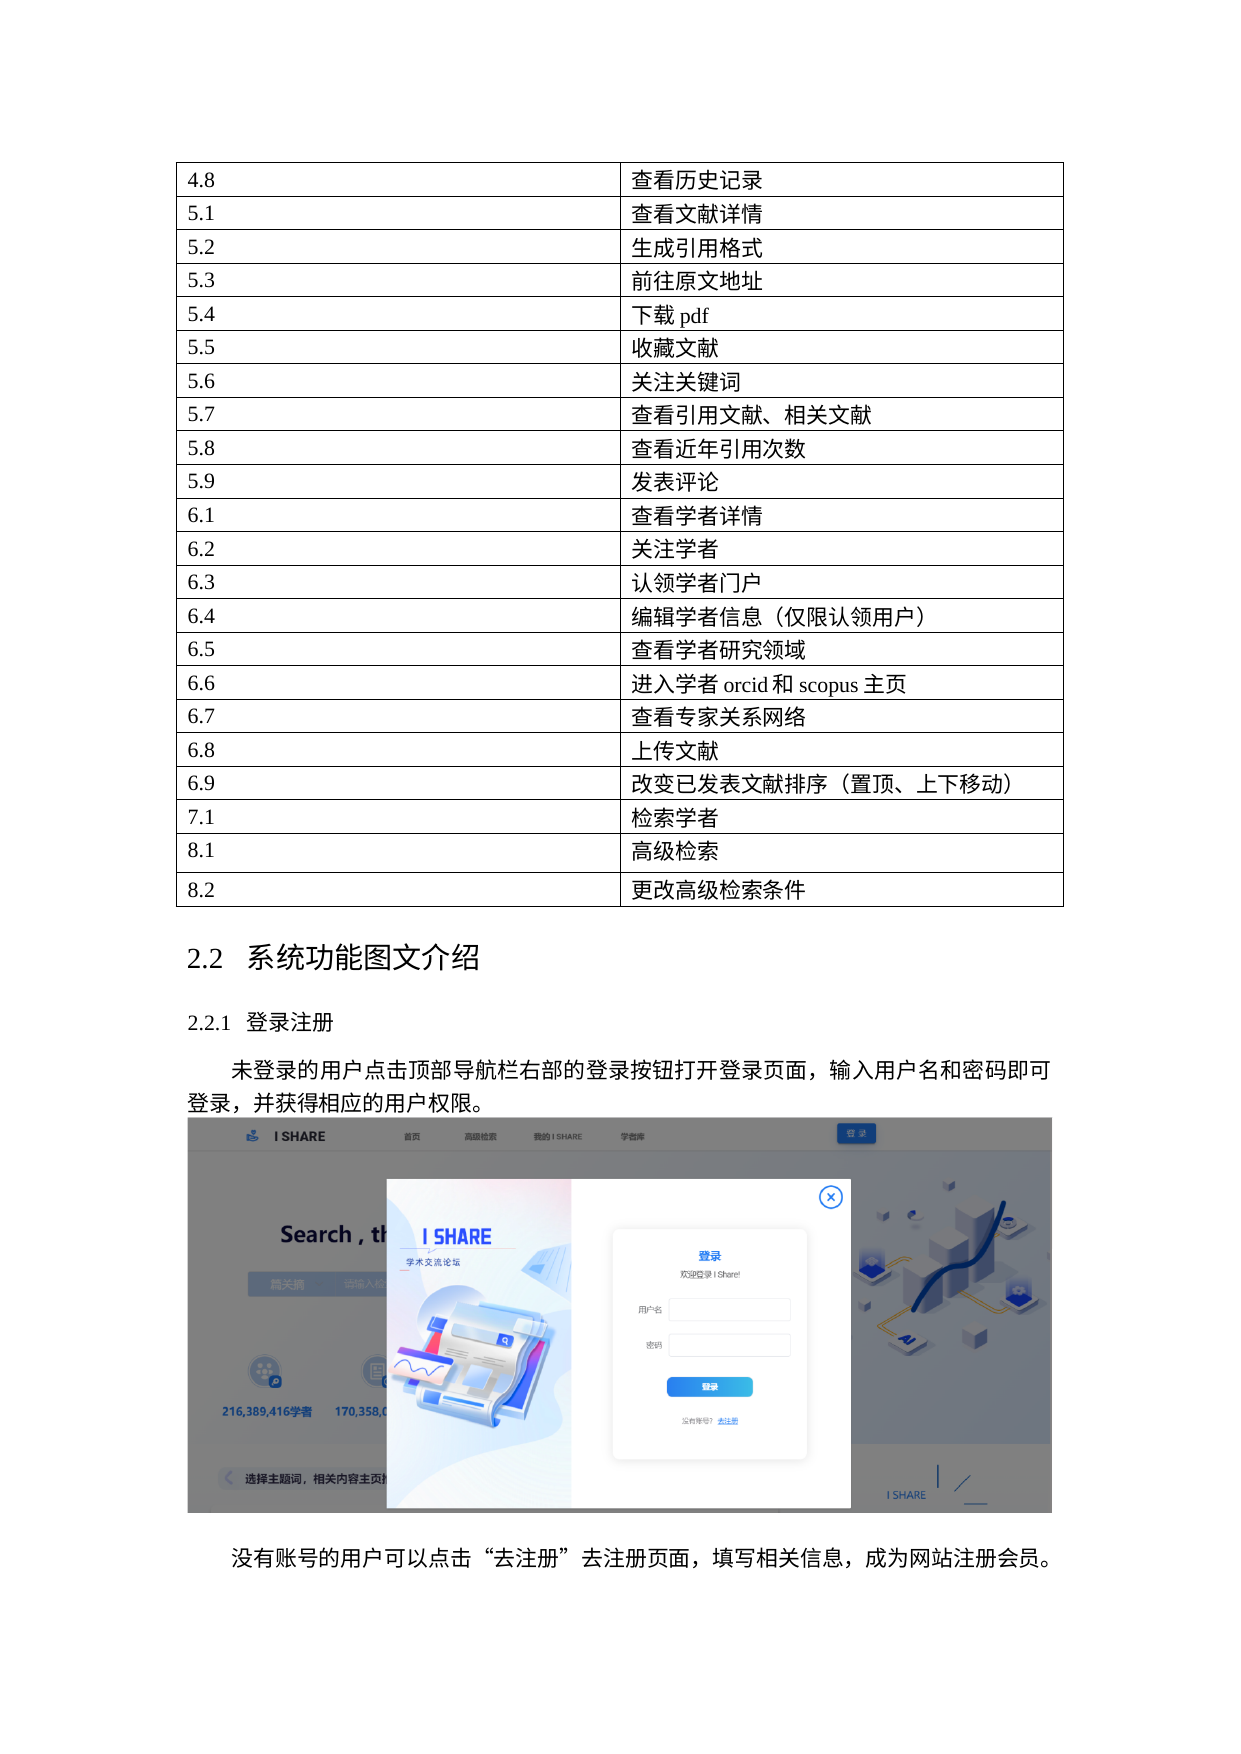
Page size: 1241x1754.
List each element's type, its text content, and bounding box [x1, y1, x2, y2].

picture [187, 1117, 1053, 1513]
table_cell 下载pdf [621, 297, 1063, 330]
subtitle 系统功能图文介绍 [187, 923, 1053, 988]
table_cell 查看近年引用次数 [621, 431, 1063, 464]
text 未登录的用户点击顶部导航栏右部的登录按钮打开登录页面，输入用户名和密码即可登录，并获得相应的用户权限。 [187, 1053, 1053, 1117]
table_cell 6.7 [177, 700, 620, 732]
table_cell 高级检索 [621, 834, 1063, 872]
table_cell 发表评论 [621, 465, 1063, 497]
subtitle 登录注册 [187, 1004, 1053, 1037]
table_cell 7.1 [177, 800, 620, 833]
table_cell 前往原文地址 [621, 264, 1063, 296]
text 没有账号的用户可以点击“去注册”去注册页面，填写相关信息，成为网站注册会员。 [187, 1540, 1053, 1573]
table_cell 查看历史记录 [621, 163, 1063, 196]
table_cell 上传文献 [621, 733, 1063, 766]
table_cell 检索学者 [621, 800, 1063, 833]
table_cell 收藏文献 [621, 331, 1063, 363]
table_cell 编辑学者信息（仅限认领用户） [621, 599, 1063, 632]
table_cell 认领学者门户 [621, 566, 1063, 598]
table_cell 4.8 [177, 163, 620, 196]
table_cell 6.3 [177, 566, 620, 598]
table_cell 5.9 [177, 465, 620, 497]
table_cell 5.3 [177, 264, 620, 296]
table_cell 进入学者orcid和scopus主页 [621, 666, 1063, 699]
table_cell 6.8 [177, 733, 620, 766]
table_cell 5.2 [177, 230, 620, 263]
table_cell 5.5 [177, 331, 620, 363]
table_cell 6.2 [177, 532, 620, 564]
table_cell 关注学者 [621, 532, 1063, 564]
table_cell 更改高级检索条件 [621, 873, 1063, 906]
table_cell 5.1 [177, 197, 620, 229]
table_cell 查看引用文献、相关文献 [621, 398, 1063, 430]
table_cell 8.2 [177, 873, 620, 906]
table_cell 查看学者研究领域 [621, 633, 1063, 665]
table_cell 5.6 [177, 364, 620, 397]
table_cell 6.9 [177, 767, 620, 799]
table_cell 6.1 [177, 499, 620, 531]
table_cell 6.6 [177, 666, 620, 699]
table_cell 查看学者详情 [621, 499, 1063, 531]
table_cell 5.7 [177, 398, 620, 430]
table_cell 5.4 [177, 297, 620, 330]
table_cell 6.4 [177, 599, 620, 632]
table_cell 生成引用格式 [621, 230, 1063, 263]
table_cell 6.5 [177, 633, 620, 665]
table_cell 查看专家关系网络 [621, 700, 1063, 732]
table_cell 8.1 [177, 834, 620, 872]
table_cell 查看文献详情 [621, 197, 1063, 229]
table_cell 5.8 [177, 431, 620, 464]
table_cell 改变已发表文献排序（置顶、上下移动） [621, 767, 1063, 799]
table_cell 关注关键词 [621, 364, 1063, 397]
